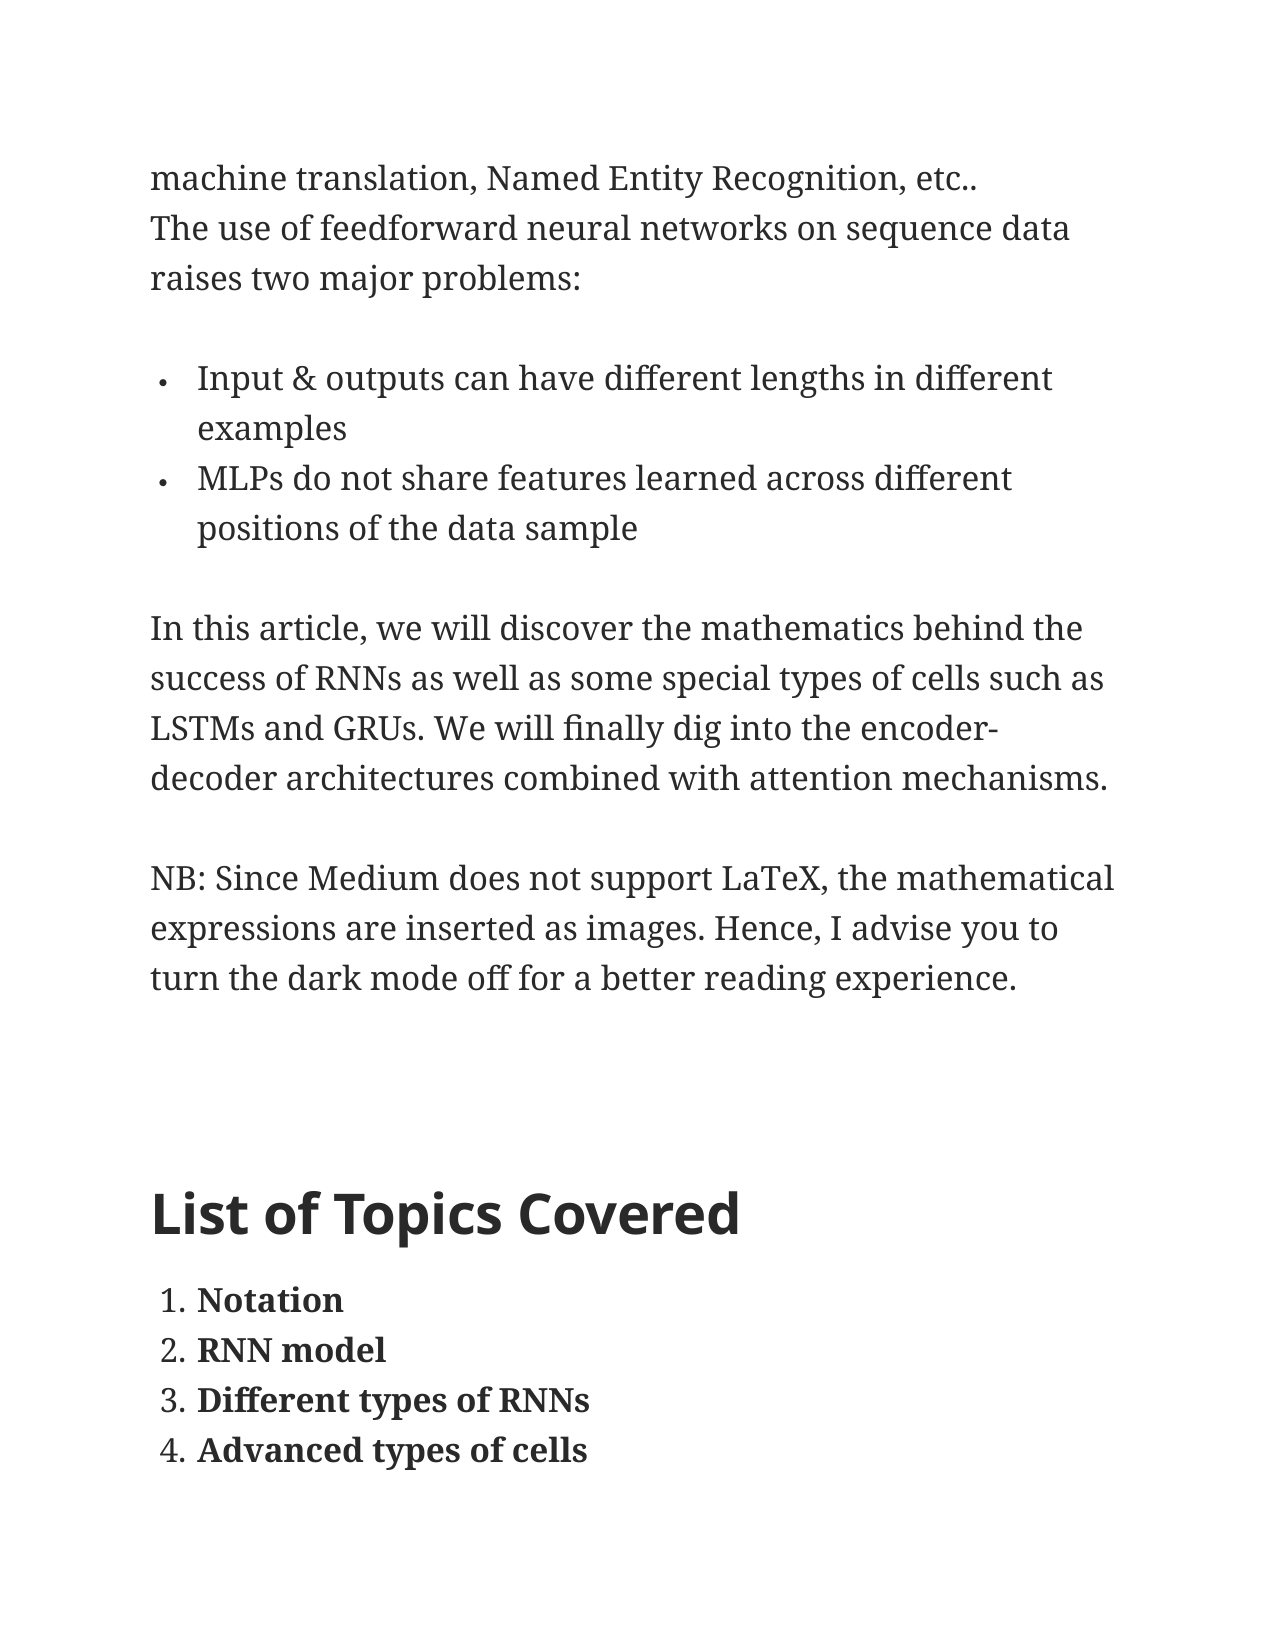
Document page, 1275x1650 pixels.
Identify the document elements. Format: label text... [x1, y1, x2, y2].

text In this article, we will discover the mathematics behind the success of RNNs as well as some special types of cells such as LSTMs and GRUs. We will finally dig into the encoder-decoder architectures combined with attention mechanisms. [150, 600, 1125, 800]
list MLPs do not share features learned across different positions of the data sample [159, 450, 1125, 550]
list Input & outputs can have different lengths in different examples [159, 350, 1125, 450]
subtitle List of Topics Covered [150, 1174, 1125, 1251]
list Advanced types of cells [159, 1422, 1125, 1472]
list RNN model [159, 1322, 1125, 1372]
list Notation [159, 1272, 1125, 1322]
list Different types of RNNs [159, 1372, 1125, 1422]
text NB: Since Medium does not support LaTeX, the mathematical expressions are inserted as images. Hence, I advise you to turn the dark mode off for a better reading experience. [150, 850, 1125, 1000]
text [150, 150, 1125, 300]
